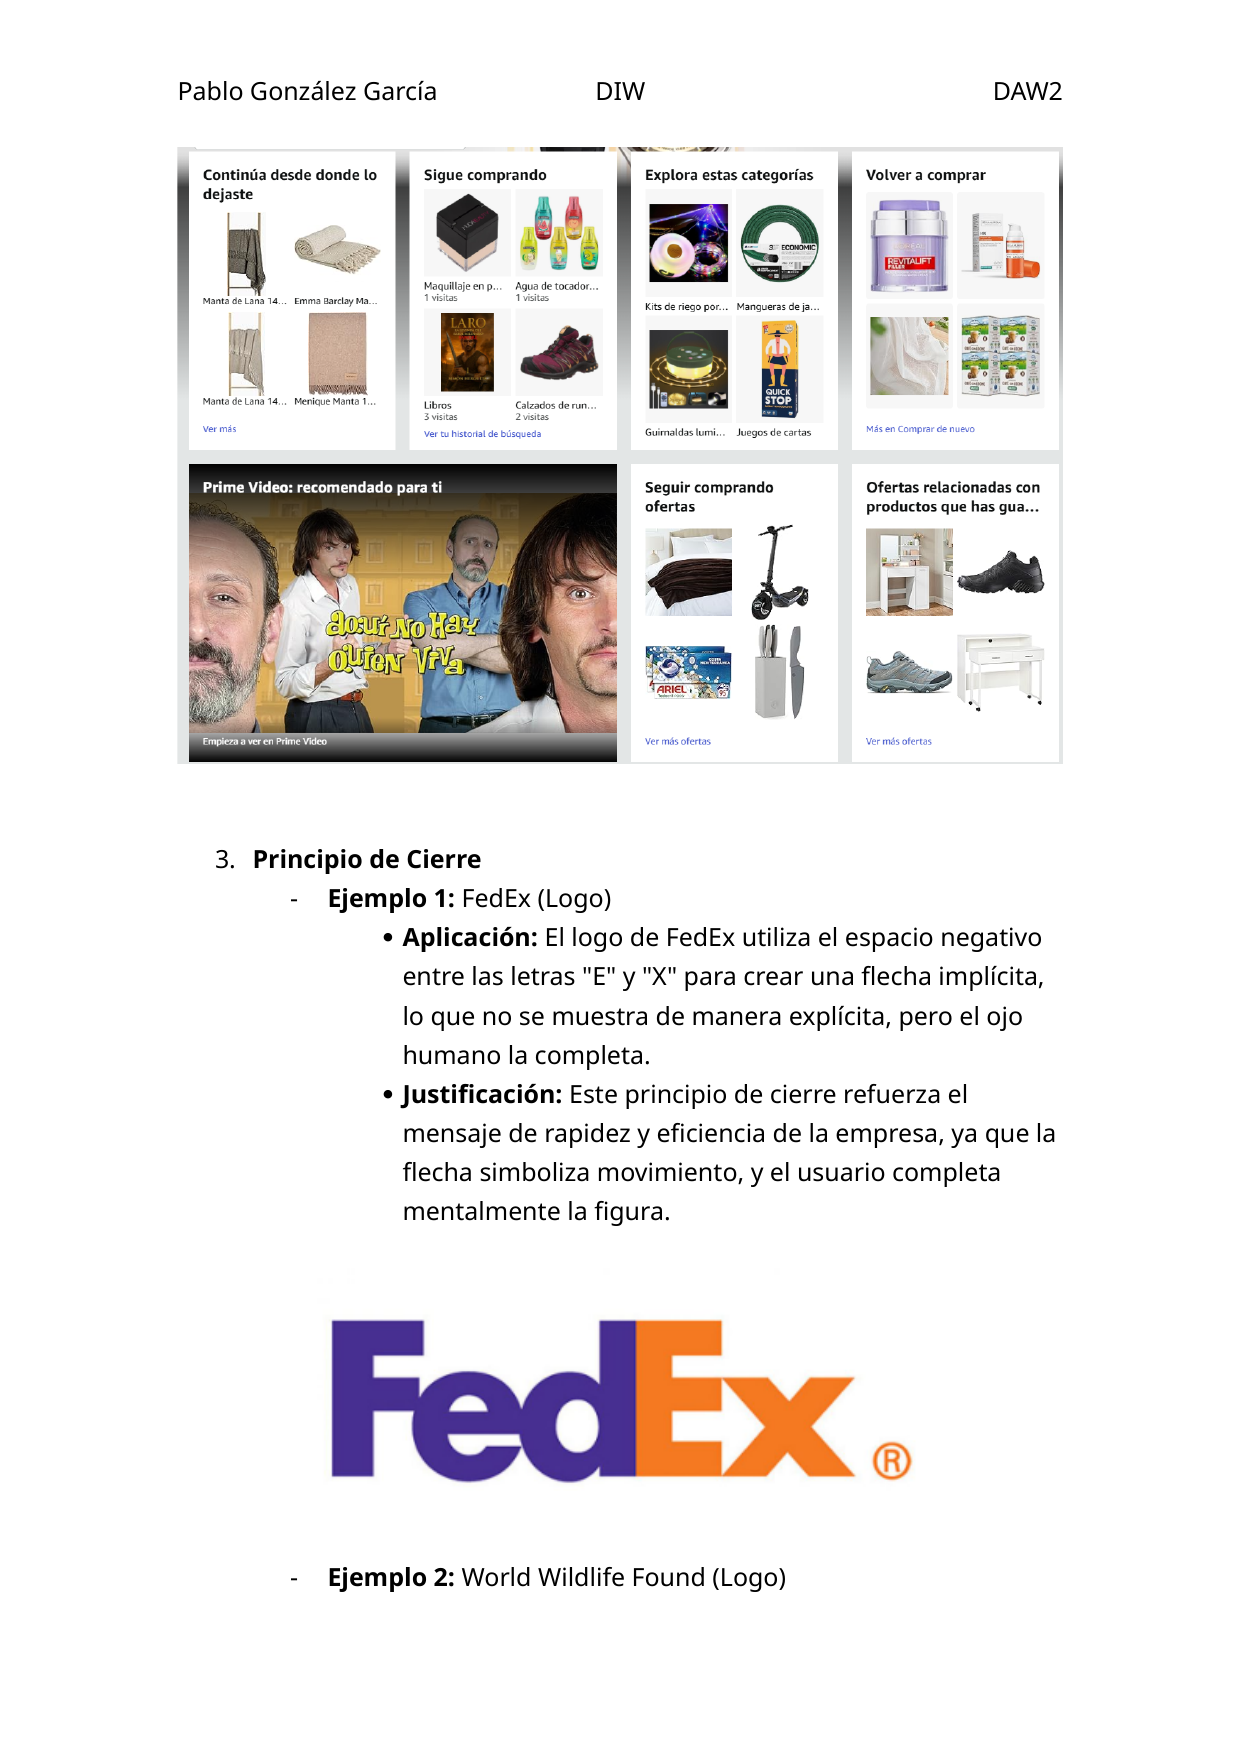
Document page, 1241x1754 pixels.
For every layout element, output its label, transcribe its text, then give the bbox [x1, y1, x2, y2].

list Justificación: Este principio de cierre refuerza el mensaje de rapidez y eficiencia de la empresa, ya que la flecha simboliza movimiento, y el usuario completa mentalmente la figura. [383, 1077, 1063, 1228]
list Principio de Cierre [215, 842, 1063, 876]
list Ejemplo 1: FedEx (Logo) [290, 881, 1063, 915]
list Aplicación: El logo de FedEx utiliza el espacio negativo entre las letras "E" y "X" para crear una flecha implícita, lo que no se muestra de manera explícita, pero el ojo humano la completa. [383, 920, 1063, 1071]
picture [177, 147, 1063, 764]
picture [290, 1250, 950, 1538]
list Ejemplo 2: World Wildlife Found (Logo) [290, 1559, 1063, 1593]
